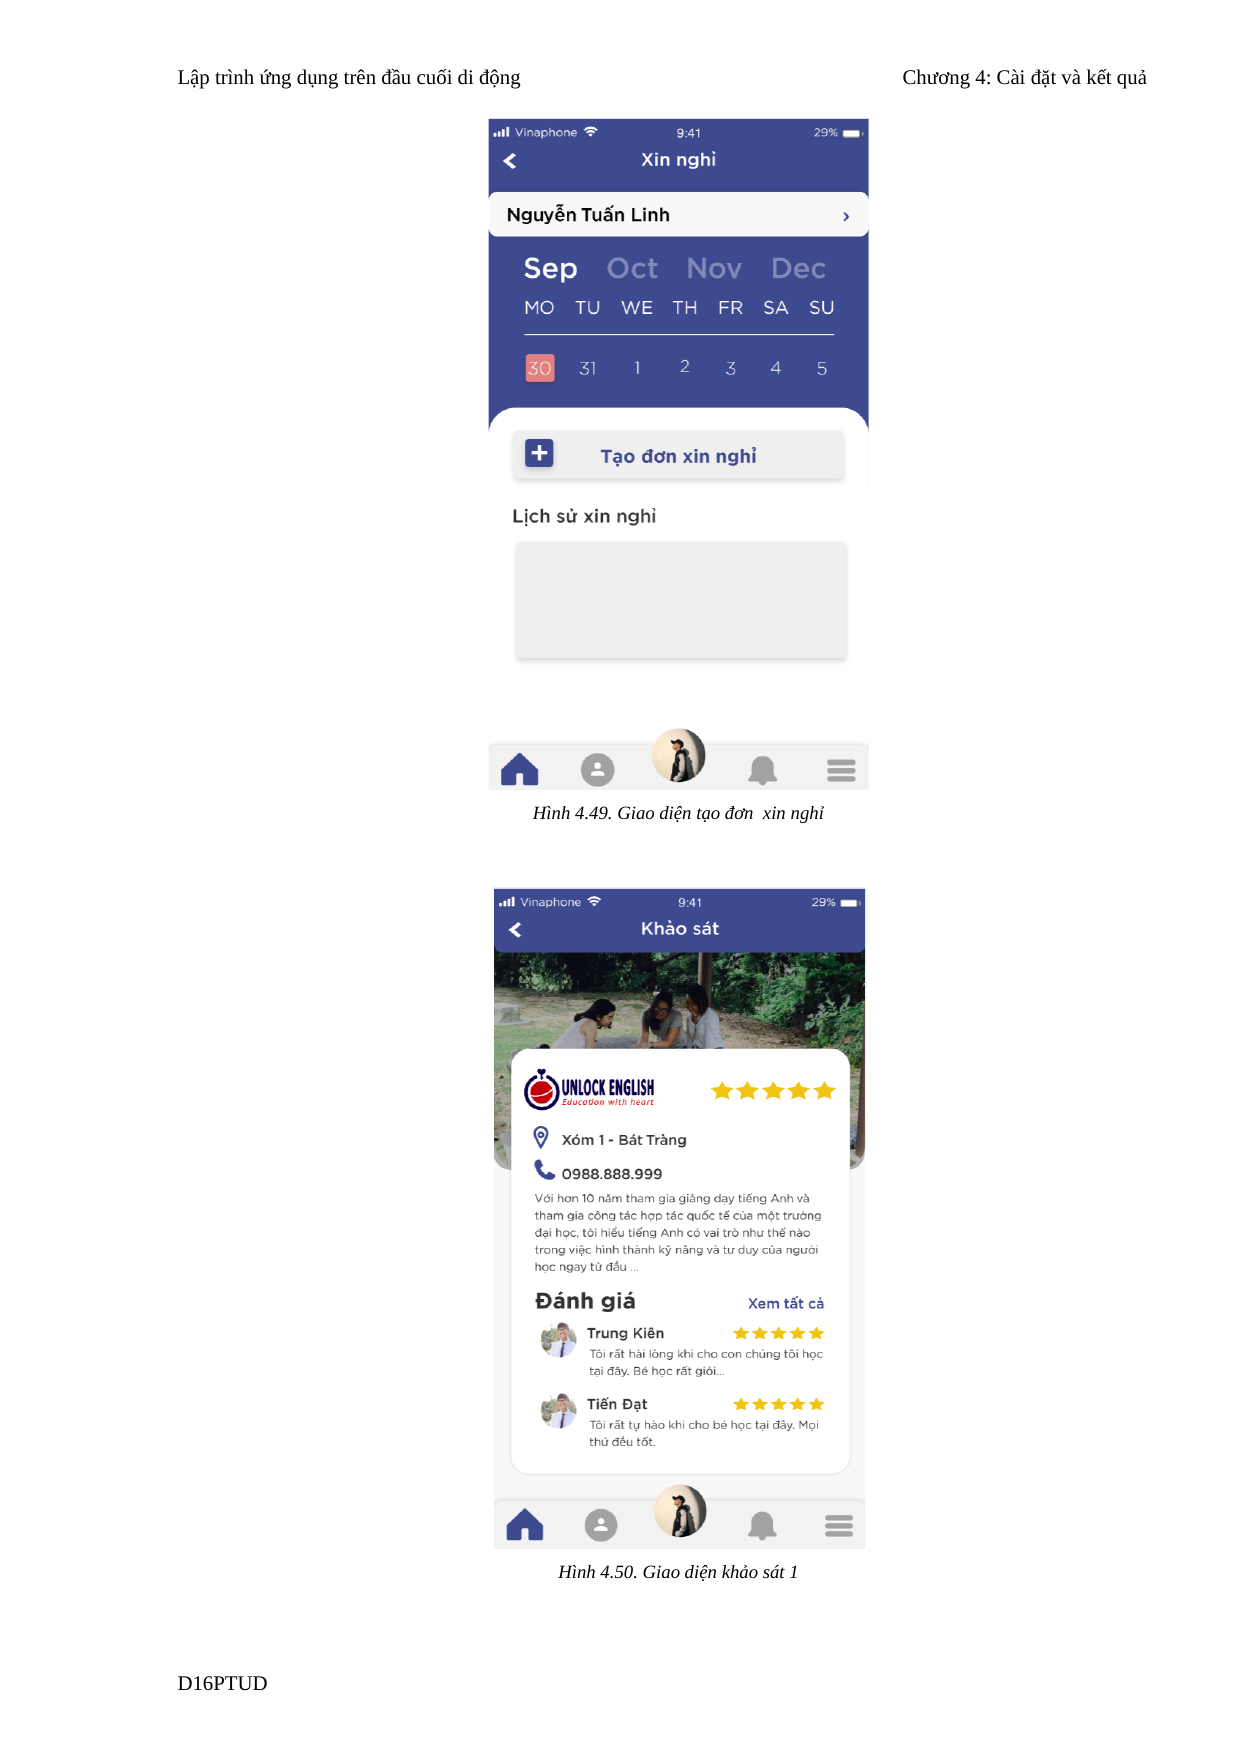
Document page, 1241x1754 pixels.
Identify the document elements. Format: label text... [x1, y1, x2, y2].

picture [493, 887, 866, 1549]
picture [488, 118, 870, 790]
